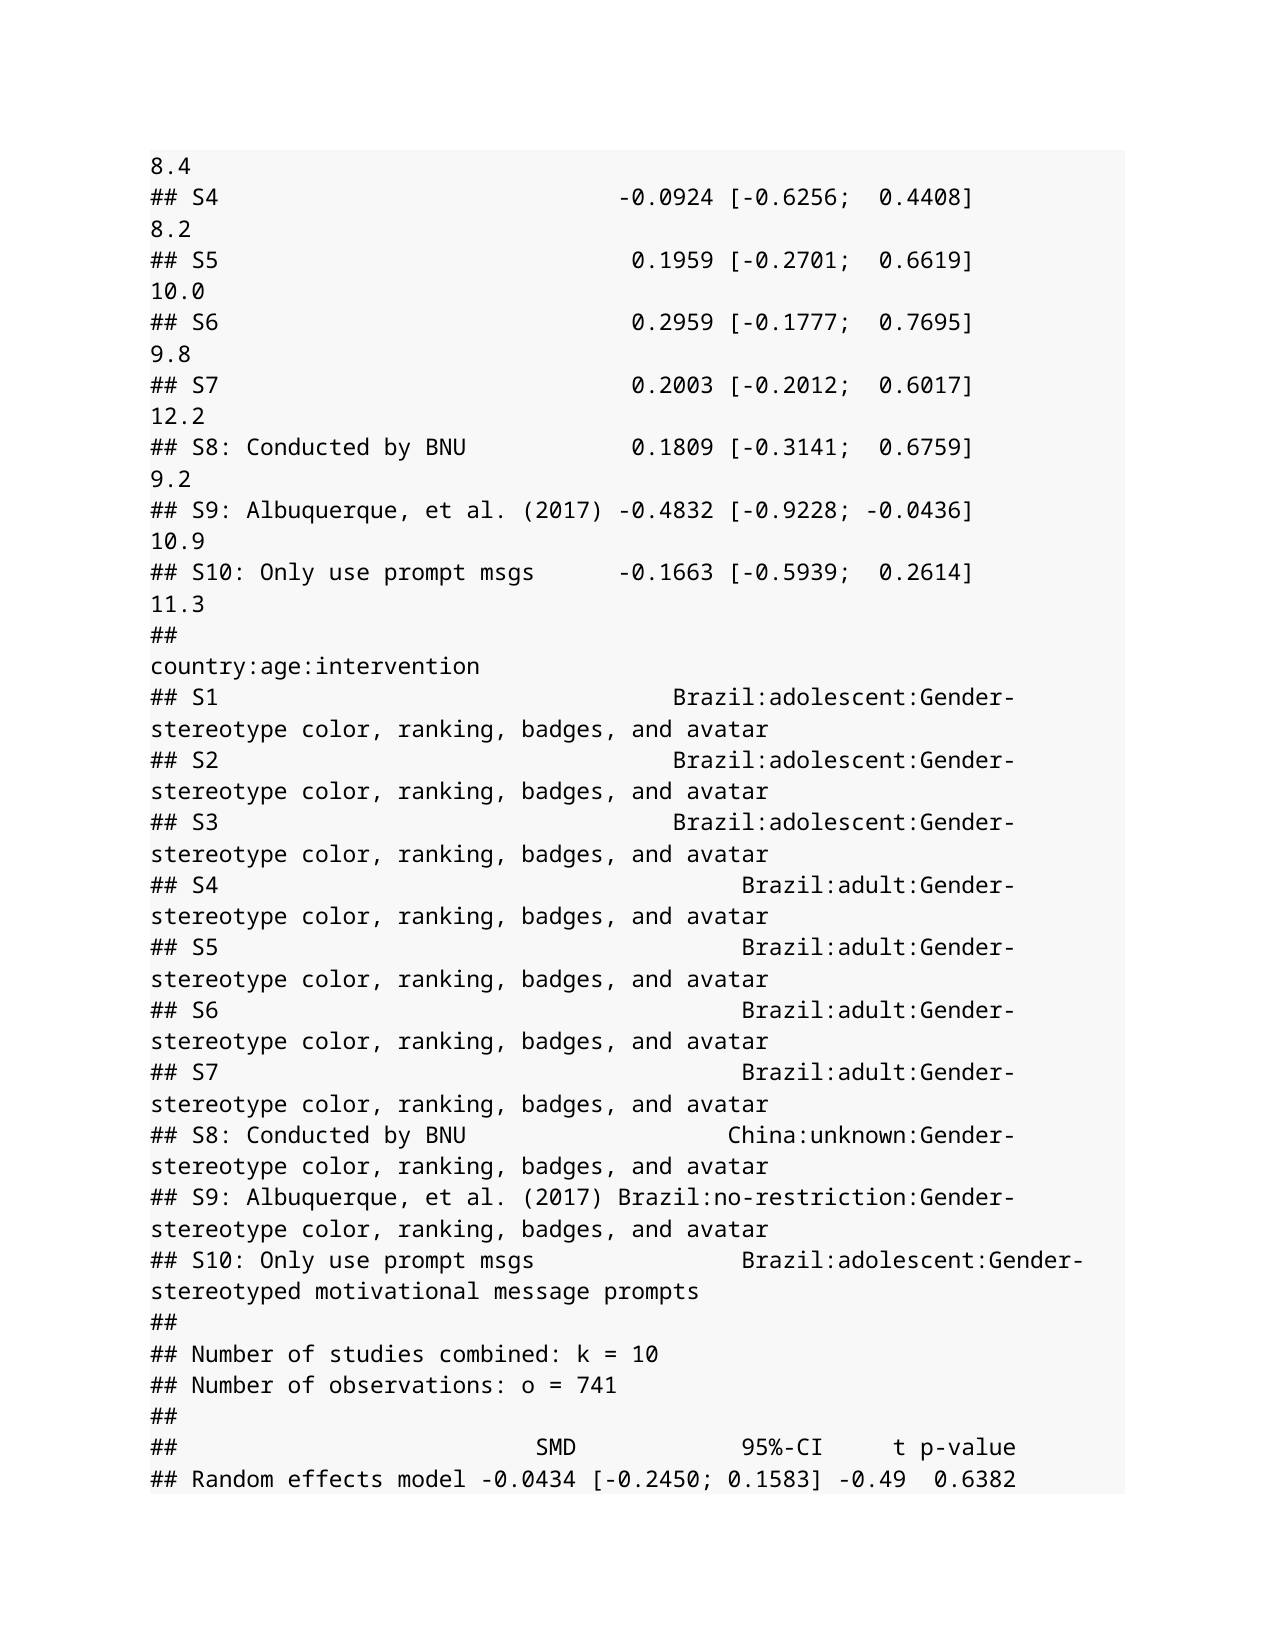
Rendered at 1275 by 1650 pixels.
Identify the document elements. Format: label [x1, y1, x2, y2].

text [150, 150, 1125, 1494]
